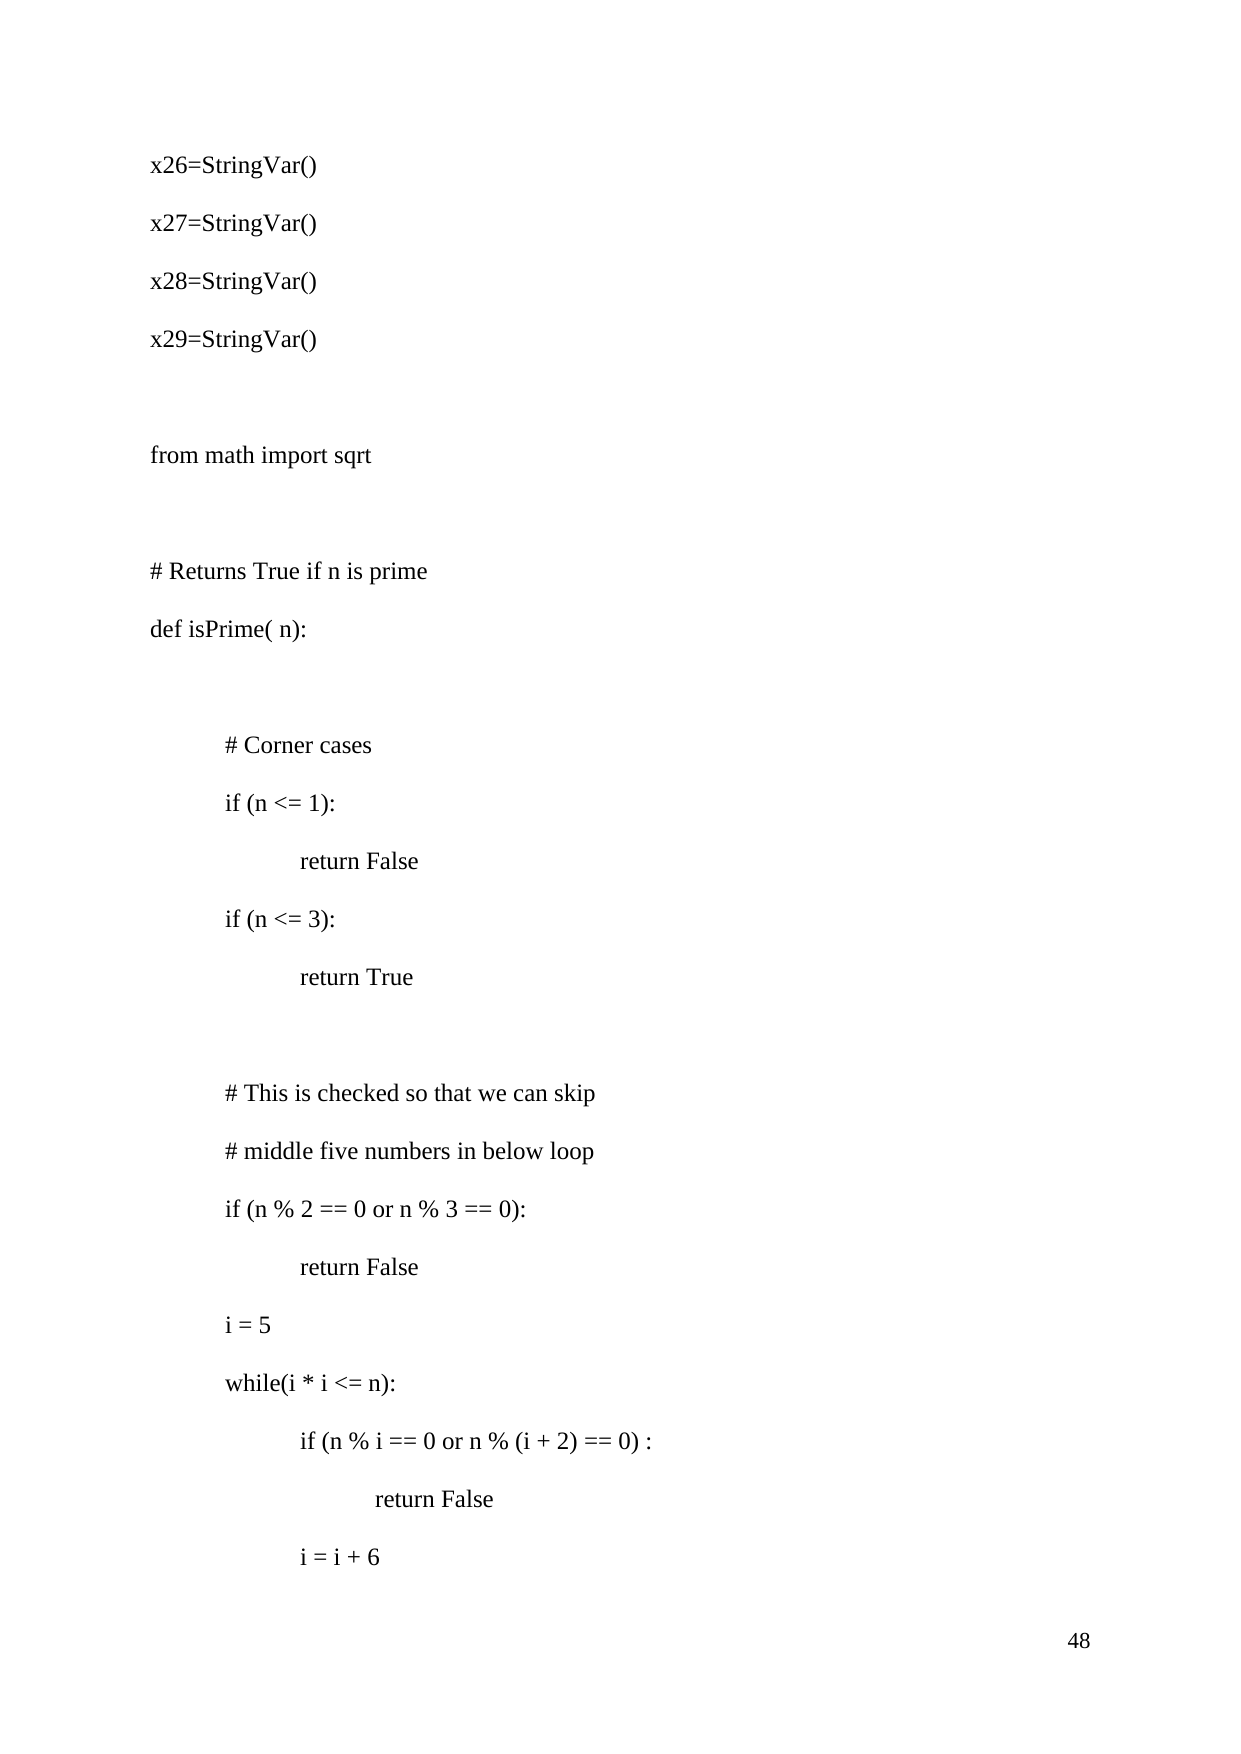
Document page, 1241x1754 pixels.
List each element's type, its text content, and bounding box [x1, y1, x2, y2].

text i = i + 6 [150, 1542, 1090, 1571]
text if (n <= 3): [150, 904, 1090, 933]
text while(i * i <= n): [150, 1368, 1090, 1397]
text # middle five numbers in below loop [150, 1136, 1090, 1165]
text # Returns True if n is prime [150, 556, 1090, 585]
text x29=StringVar() [150, 324, 1090, 353]
text x28=StringVar() [150, 266, 1090, 295]
text return False [150, 1484, 1090, 1513]
text # Corner cases [150, 730, 1090, 759]
text return False [150, 1252, 1090, 1281]
text return False [150, 846, 1090, 875]
text x27=StringVar() [150, 208, 1090, 237]
text from math import sqrt [150, 440, 1090, 469]
text x26=StringVar() [150, 150, 1090, 179]
text if (n % 2 == 0 or n % 3 == 0): [150, 1194, 1090, 1223]
text i = 5 [150, 1310, 1090, 1339]
text if (n <= 1): [150, 788, 1090, 817]
text def isPrime( n): [150, 614, 1090, 643]
text if (n % i == 0 or n % (i + 2) == 0) : [150, 1426, 1090, 1455]
text # This is checked so that we can skip [150, 1078, 1090, 1107]
text return True [150, 962, 1090, 991]
